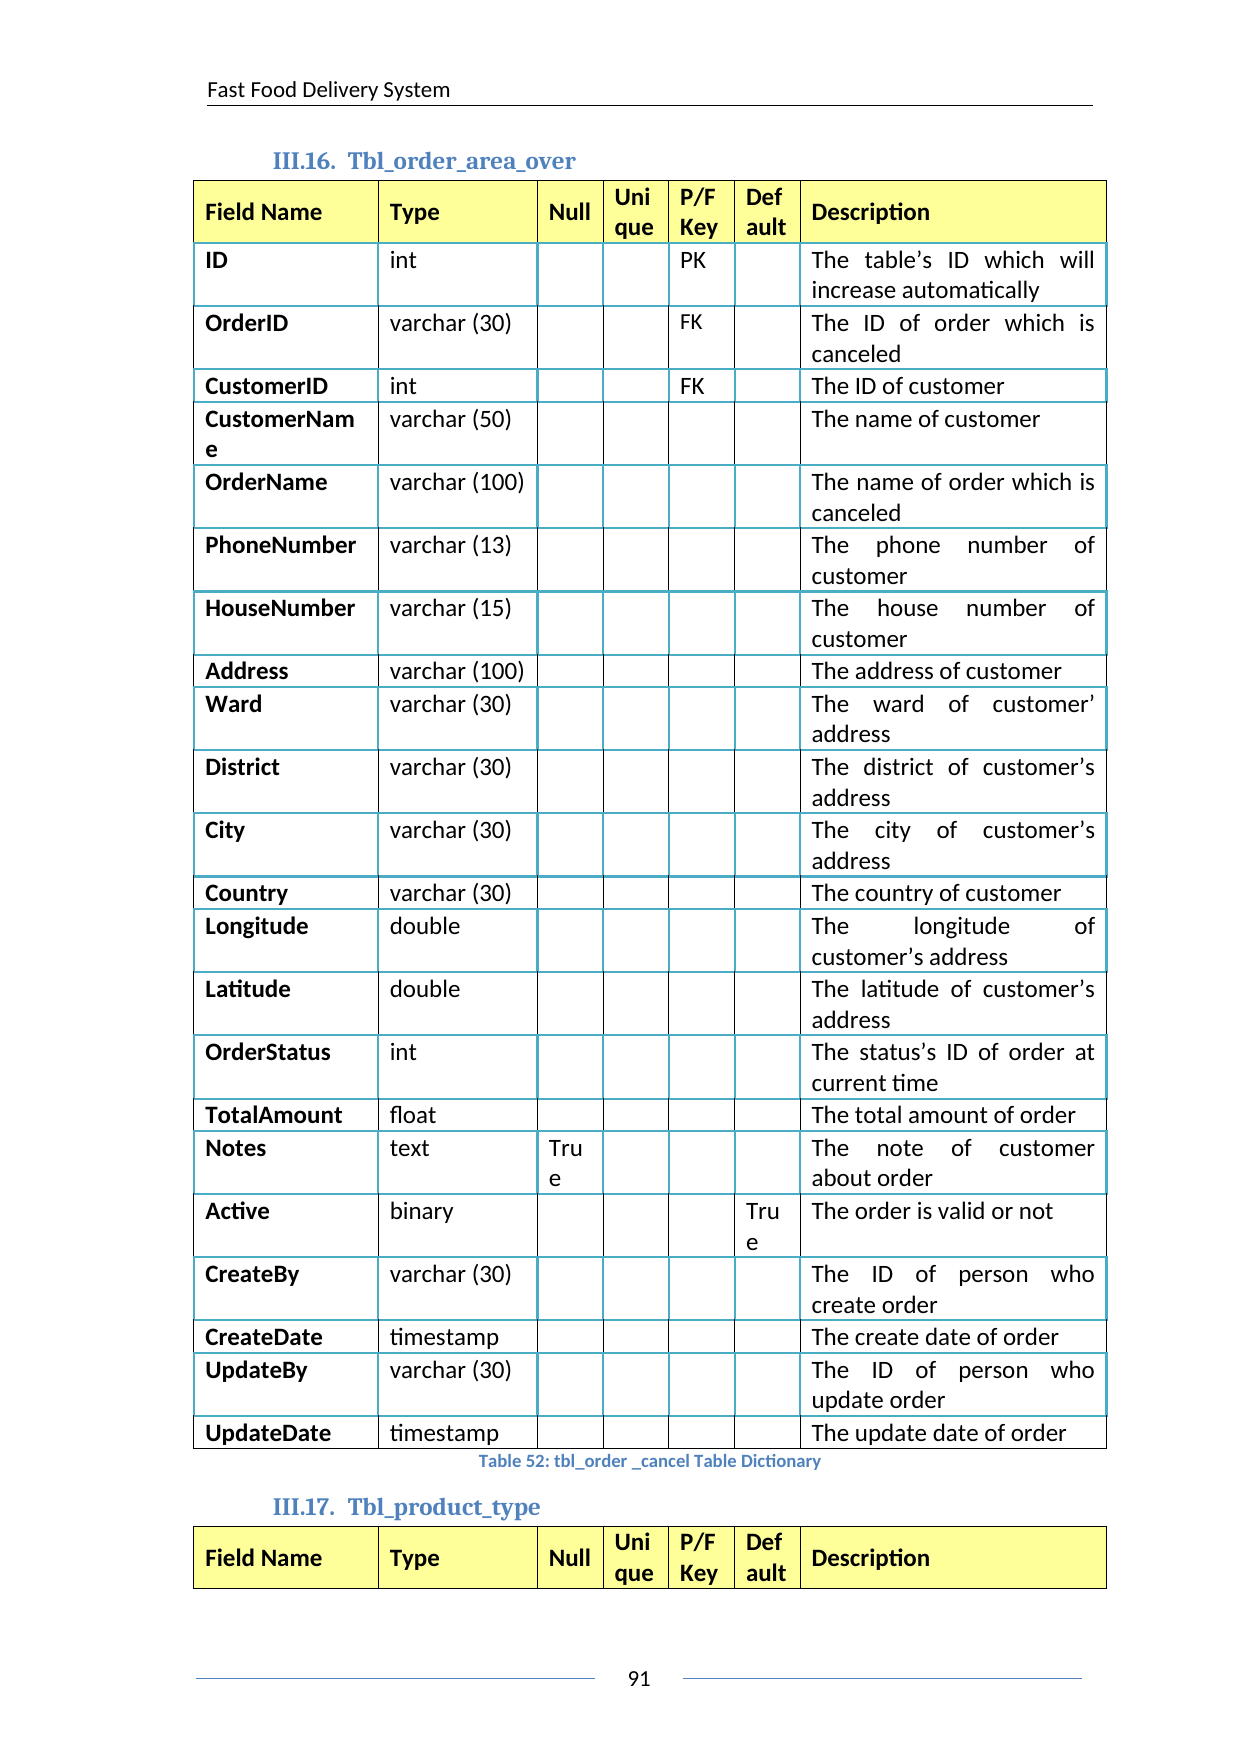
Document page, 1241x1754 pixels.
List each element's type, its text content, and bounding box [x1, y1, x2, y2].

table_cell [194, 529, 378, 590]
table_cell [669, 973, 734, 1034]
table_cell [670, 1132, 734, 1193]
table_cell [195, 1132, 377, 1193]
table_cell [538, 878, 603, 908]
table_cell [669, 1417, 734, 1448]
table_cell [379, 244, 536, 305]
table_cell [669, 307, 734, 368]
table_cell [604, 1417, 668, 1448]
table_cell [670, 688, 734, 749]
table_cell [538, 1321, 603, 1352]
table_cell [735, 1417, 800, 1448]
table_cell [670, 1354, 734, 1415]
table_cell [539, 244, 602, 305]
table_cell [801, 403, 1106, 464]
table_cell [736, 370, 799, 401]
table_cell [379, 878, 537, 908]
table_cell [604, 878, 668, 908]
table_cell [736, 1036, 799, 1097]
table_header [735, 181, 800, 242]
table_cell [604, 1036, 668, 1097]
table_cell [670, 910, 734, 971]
subtitle Tbl_order_area_over [273, 147, 1093, 176]
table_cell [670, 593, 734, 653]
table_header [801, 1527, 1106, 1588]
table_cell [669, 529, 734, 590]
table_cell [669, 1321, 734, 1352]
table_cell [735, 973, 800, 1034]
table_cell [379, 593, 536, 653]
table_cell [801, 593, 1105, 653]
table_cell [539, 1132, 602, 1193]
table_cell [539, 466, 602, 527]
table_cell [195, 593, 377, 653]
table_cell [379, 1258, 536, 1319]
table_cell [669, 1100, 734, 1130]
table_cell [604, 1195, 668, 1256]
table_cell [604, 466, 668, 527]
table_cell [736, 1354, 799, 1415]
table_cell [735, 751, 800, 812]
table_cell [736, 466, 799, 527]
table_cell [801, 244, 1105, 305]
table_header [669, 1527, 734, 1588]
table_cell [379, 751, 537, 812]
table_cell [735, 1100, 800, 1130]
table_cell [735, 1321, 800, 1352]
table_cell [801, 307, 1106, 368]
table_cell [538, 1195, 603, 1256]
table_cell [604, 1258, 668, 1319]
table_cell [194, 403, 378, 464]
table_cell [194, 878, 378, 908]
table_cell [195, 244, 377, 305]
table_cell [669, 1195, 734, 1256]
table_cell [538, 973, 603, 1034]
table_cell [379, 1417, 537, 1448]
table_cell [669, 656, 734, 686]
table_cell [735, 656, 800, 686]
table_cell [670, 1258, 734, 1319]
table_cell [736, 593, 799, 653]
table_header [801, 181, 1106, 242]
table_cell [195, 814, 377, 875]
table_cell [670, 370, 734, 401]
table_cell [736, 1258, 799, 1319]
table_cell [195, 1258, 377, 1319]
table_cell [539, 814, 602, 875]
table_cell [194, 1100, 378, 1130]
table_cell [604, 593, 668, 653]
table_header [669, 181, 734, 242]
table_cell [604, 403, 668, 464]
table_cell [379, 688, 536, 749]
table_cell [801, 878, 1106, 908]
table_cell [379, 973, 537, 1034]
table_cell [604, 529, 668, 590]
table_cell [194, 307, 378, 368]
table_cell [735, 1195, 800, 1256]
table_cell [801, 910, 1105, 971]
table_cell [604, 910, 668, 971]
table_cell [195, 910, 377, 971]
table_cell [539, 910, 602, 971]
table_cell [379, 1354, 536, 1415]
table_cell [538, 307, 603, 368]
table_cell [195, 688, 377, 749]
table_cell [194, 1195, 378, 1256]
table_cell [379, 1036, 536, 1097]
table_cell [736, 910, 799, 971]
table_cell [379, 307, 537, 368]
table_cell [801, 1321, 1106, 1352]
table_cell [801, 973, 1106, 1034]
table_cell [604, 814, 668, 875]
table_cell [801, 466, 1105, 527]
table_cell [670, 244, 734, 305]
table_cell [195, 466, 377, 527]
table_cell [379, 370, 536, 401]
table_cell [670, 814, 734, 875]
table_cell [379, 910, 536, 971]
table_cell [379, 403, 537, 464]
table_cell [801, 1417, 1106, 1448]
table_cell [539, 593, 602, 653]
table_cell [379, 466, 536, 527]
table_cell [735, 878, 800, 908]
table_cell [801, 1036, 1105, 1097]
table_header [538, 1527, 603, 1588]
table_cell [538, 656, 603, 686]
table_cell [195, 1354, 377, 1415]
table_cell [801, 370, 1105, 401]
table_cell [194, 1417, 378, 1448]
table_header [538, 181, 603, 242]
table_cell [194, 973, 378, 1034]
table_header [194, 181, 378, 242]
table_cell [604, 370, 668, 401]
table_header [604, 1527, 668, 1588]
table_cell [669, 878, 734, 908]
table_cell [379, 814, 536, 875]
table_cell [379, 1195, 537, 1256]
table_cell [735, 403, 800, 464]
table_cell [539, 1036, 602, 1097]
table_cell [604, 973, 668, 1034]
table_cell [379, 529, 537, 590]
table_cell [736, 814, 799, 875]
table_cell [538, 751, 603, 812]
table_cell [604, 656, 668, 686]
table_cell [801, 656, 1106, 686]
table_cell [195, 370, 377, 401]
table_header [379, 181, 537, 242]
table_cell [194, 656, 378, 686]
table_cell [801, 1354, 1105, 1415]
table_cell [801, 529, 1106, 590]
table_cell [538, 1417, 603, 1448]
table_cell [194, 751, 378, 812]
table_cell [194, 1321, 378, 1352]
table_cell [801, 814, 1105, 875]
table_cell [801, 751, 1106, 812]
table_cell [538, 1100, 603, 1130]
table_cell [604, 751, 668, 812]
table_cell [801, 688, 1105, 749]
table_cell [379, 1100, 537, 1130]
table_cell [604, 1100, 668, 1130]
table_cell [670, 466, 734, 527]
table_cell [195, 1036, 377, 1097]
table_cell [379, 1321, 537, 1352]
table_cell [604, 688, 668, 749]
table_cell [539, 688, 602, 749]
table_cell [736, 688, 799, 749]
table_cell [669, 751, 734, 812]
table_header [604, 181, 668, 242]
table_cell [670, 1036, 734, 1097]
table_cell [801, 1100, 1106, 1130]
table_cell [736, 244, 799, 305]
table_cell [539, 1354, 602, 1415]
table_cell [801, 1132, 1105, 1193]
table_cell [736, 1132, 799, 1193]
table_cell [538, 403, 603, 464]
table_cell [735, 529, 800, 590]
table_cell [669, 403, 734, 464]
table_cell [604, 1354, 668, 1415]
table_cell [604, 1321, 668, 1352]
subtitle Tbl_product_type [273, 1492, 1093, 1521]
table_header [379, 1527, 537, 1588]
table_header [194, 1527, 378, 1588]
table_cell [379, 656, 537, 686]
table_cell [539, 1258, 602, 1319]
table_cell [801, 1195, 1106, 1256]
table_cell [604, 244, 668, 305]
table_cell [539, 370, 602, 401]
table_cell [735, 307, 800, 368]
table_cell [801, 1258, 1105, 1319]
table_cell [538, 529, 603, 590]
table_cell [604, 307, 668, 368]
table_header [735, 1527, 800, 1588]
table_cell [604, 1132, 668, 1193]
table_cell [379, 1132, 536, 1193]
